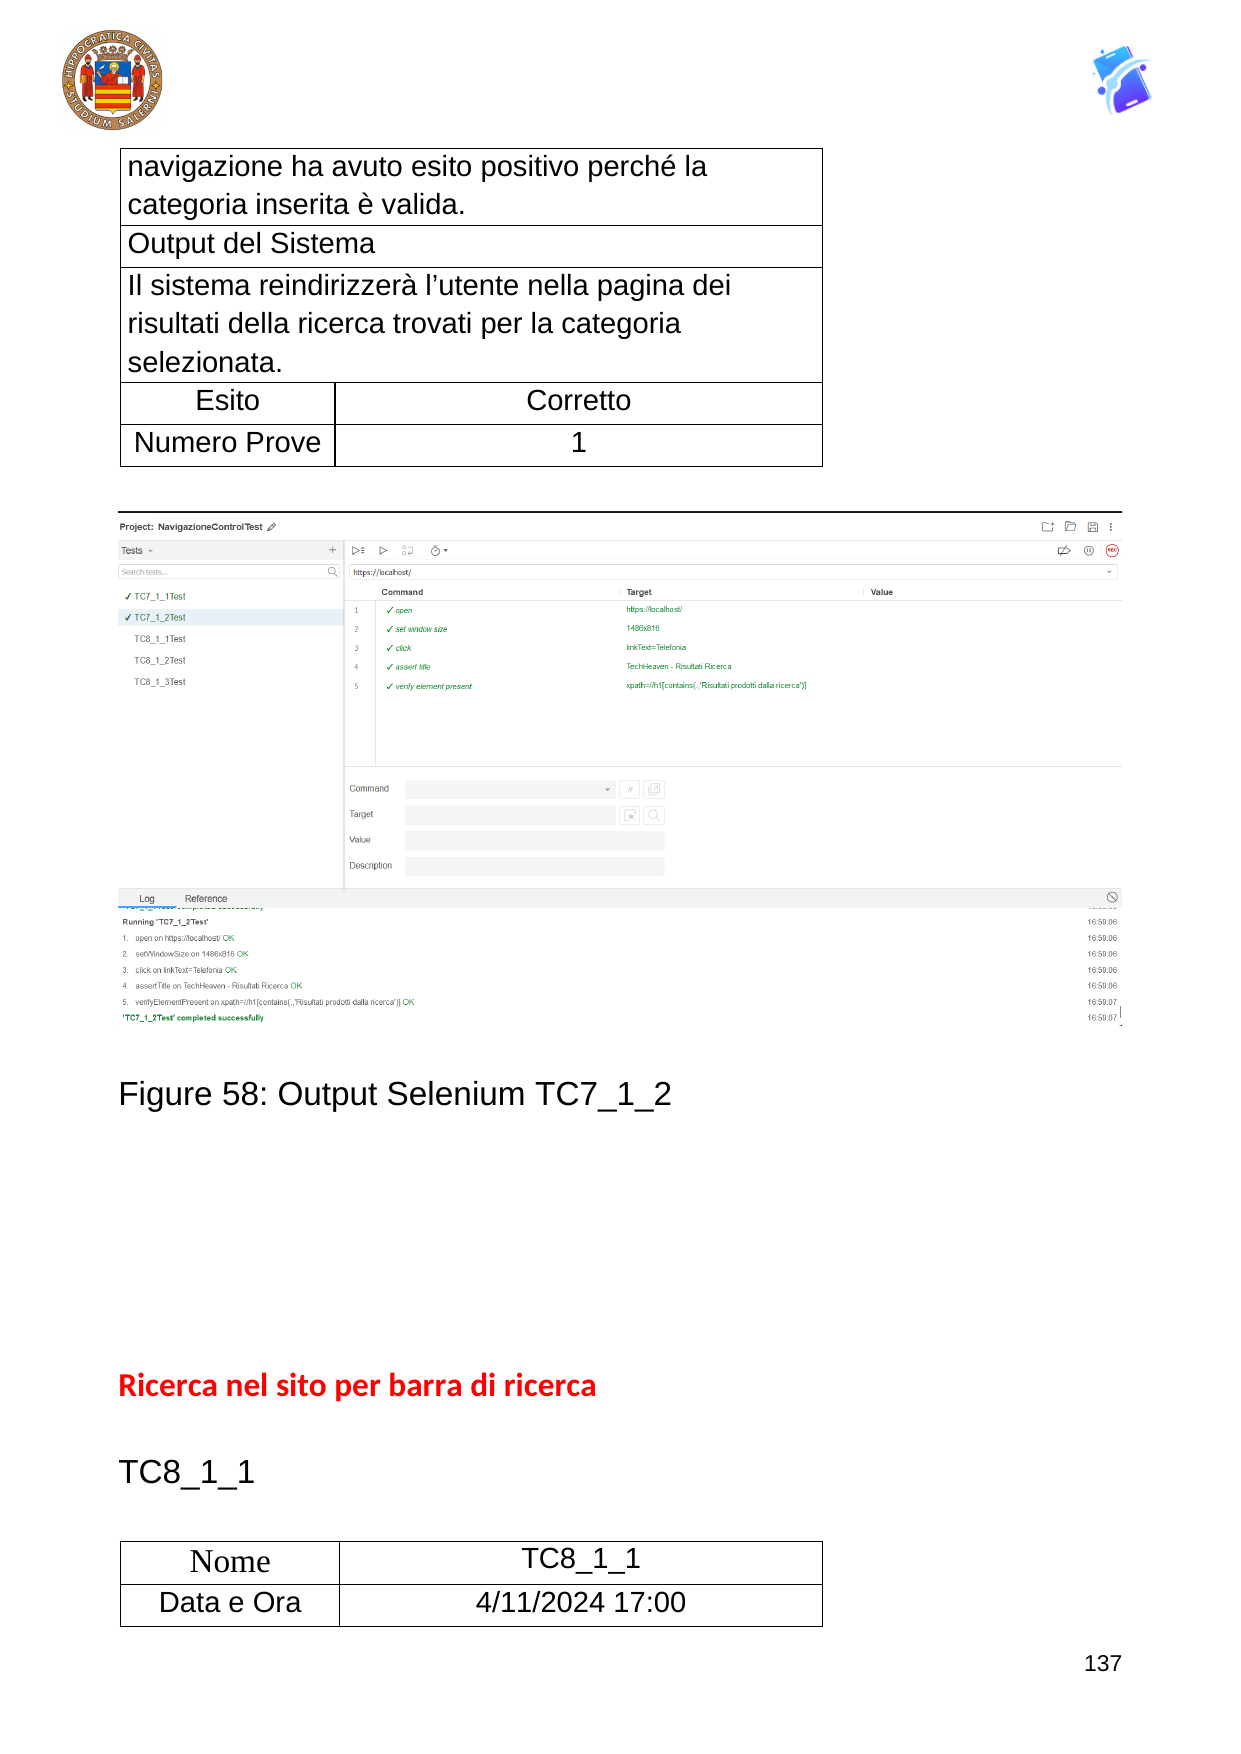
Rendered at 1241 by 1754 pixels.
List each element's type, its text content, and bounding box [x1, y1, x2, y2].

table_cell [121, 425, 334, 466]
picture [1066, 25, 1178, 147]
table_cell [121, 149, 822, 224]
picture [61, 29, 163, 131]
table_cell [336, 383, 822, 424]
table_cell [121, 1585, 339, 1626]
picture [118, 511, 1123, 1026]
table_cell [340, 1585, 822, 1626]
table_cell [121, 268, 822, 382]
text TC8_1_1 [118, 1452, 1122, 1491]
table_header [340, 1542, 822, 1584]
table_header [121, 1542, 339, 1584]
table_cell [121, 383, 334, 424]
subtitle Ricerca nel sito per barra di ricerca [118, 1364, 1122, 1405]
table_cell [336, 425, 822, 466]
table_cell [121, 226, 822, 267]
text Figure 58: Output Selenium TC7_1_2 [118, 1074, 1122, 1112]
